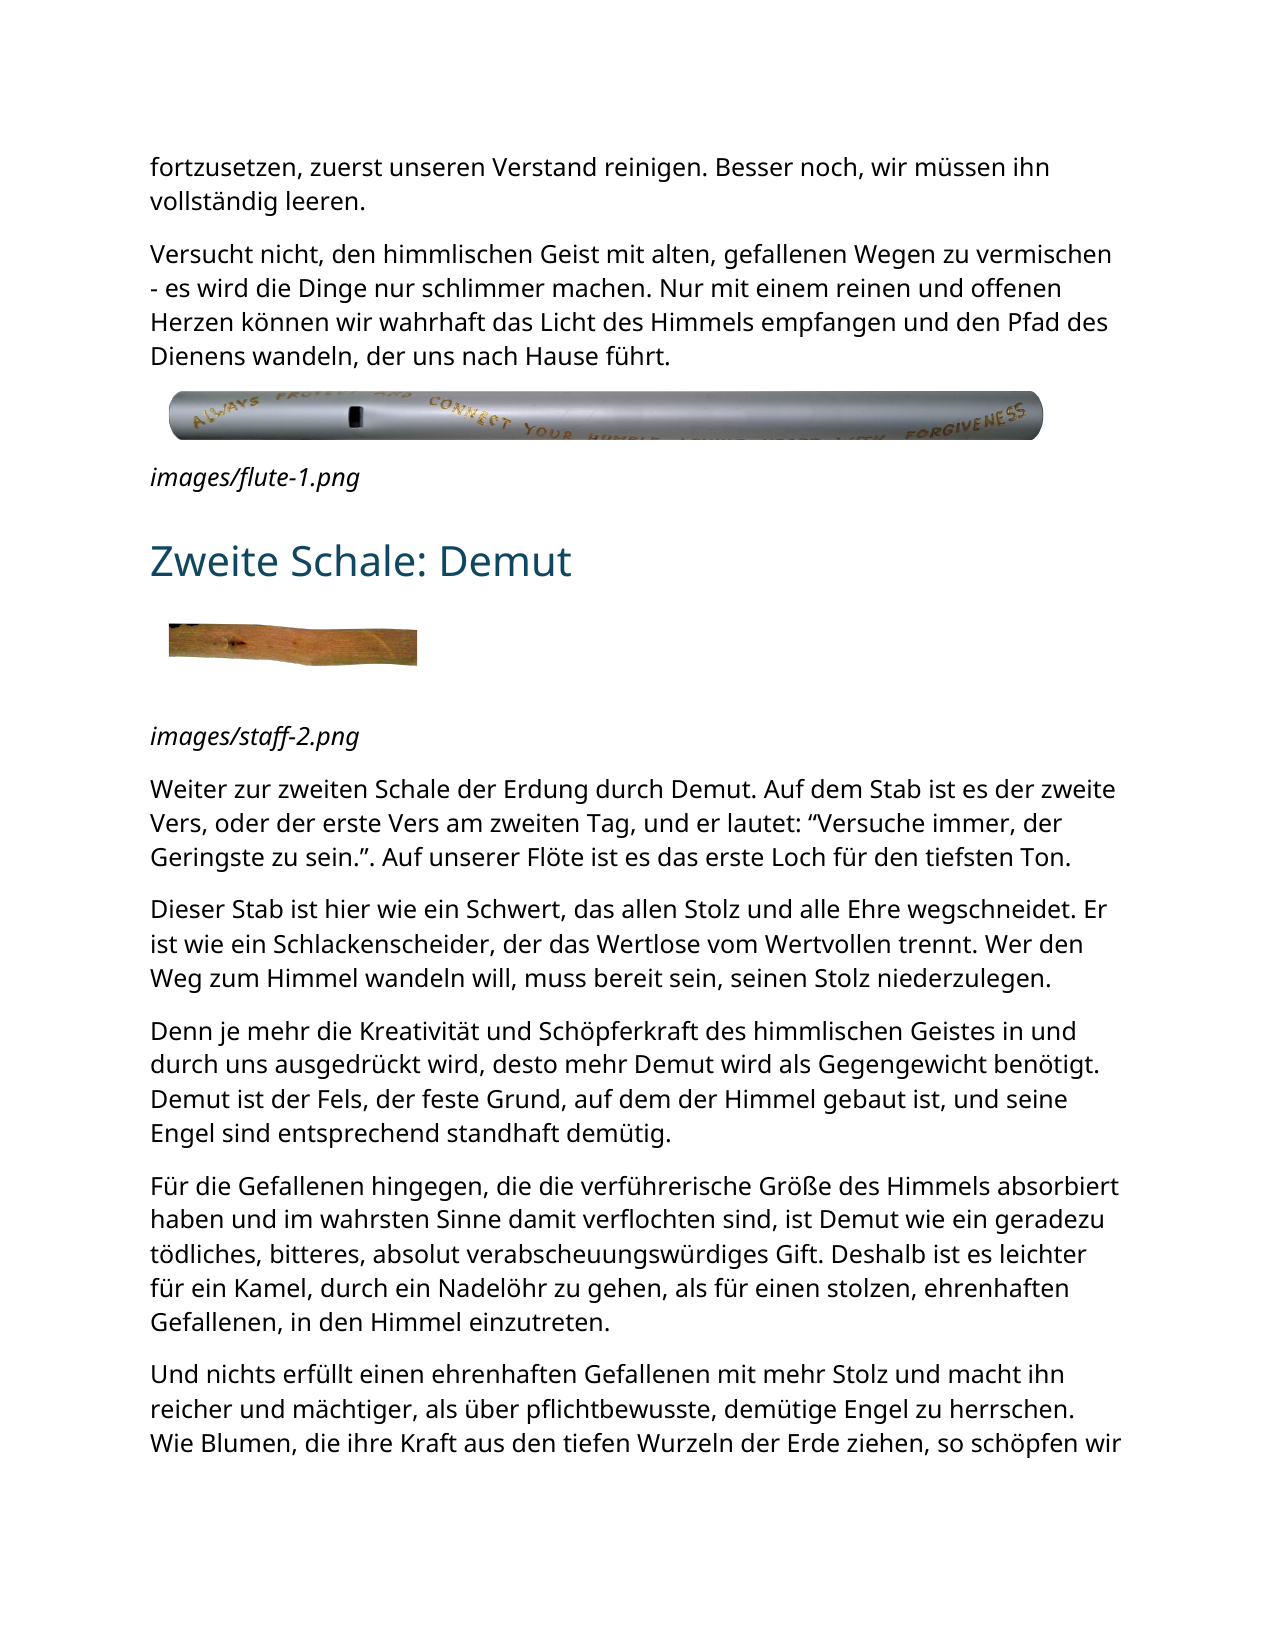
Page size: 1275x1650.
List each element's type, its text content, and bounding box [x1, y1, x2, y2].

picture [168, 596, 418, 698]
text Für die Gefallenen hingegen, die die verführerische Größe des Himmels absorbiert haben und im wahrsten Sinne damit verflochten sind, ist Demut wie ein geradezu tödliches, bitteres, absolut verabscheuungswürdiges Gift. Deshalb ist es leichter für ein Kamel, durch ein Nadelöhr zu gehen, als für einen stolzen, ehrenhaften Gefallenen, in den Himmel einzutreten. [150, 1168, 1125, 1338]
text Versucht nicht, den himmlischen Geist mit alten, gefallenen Wegen zu vermischen - es wird die Dinge nur schlimmer machen. Nur mit einem reinen und offenen Herzen können wir wahrhaft das Licht des Himmels empfangen und den Pfad des Dienens wandeln, der uns nach Hause führt. [150, 237, 1125, 373]
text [150, 150, 1125, 218]
text Dieser Stab ist hier wie ein Schwert, das allen Stolz und alle Ehre wegschneidet. Er ist wie ein Schlackenscheider, der das Wertlose vom Wertvollen trennt. Wer den Weg zum Himmel wandeln will, muss bereit sein, seinen Stolz niederzulegen. [150, 892, 1125, 994]
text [150, 1357, 1125, 1459]
subtitle Zweite Schale: Demut [150, 532, 1125, 588]
text Denn je mehr die Kreativität und Schöpferkraft des himmlischen Geistes in und durch uns ausgedrückt wird, desto mehr Demut wird als Gegengewicht benötigt. Demut ist der Fels, der feste Grund, auf dem der Himmel gebaut ist, und seine Engel sind entsprechend standhaft demütig. [150, 1013, 1125, 1149]
text images/staff-2.png [150, 718, 1125, 752]
picture [168, 391, 1044, 440]
text Weiter zur zweiten Schale der Erdung durch Demut. Auf dem Stab ist es der zweite Vers, oder der erste Vers am zweiten Tag, und er lautet: “Versuche immer, der Geringste zu sein.”. Auf unserer Flöte ist es das erste Loch für den tiefsten Ton. [150, 771, 1125, 873]
text images/flute-1.png [150, 460, 1125, 494]
